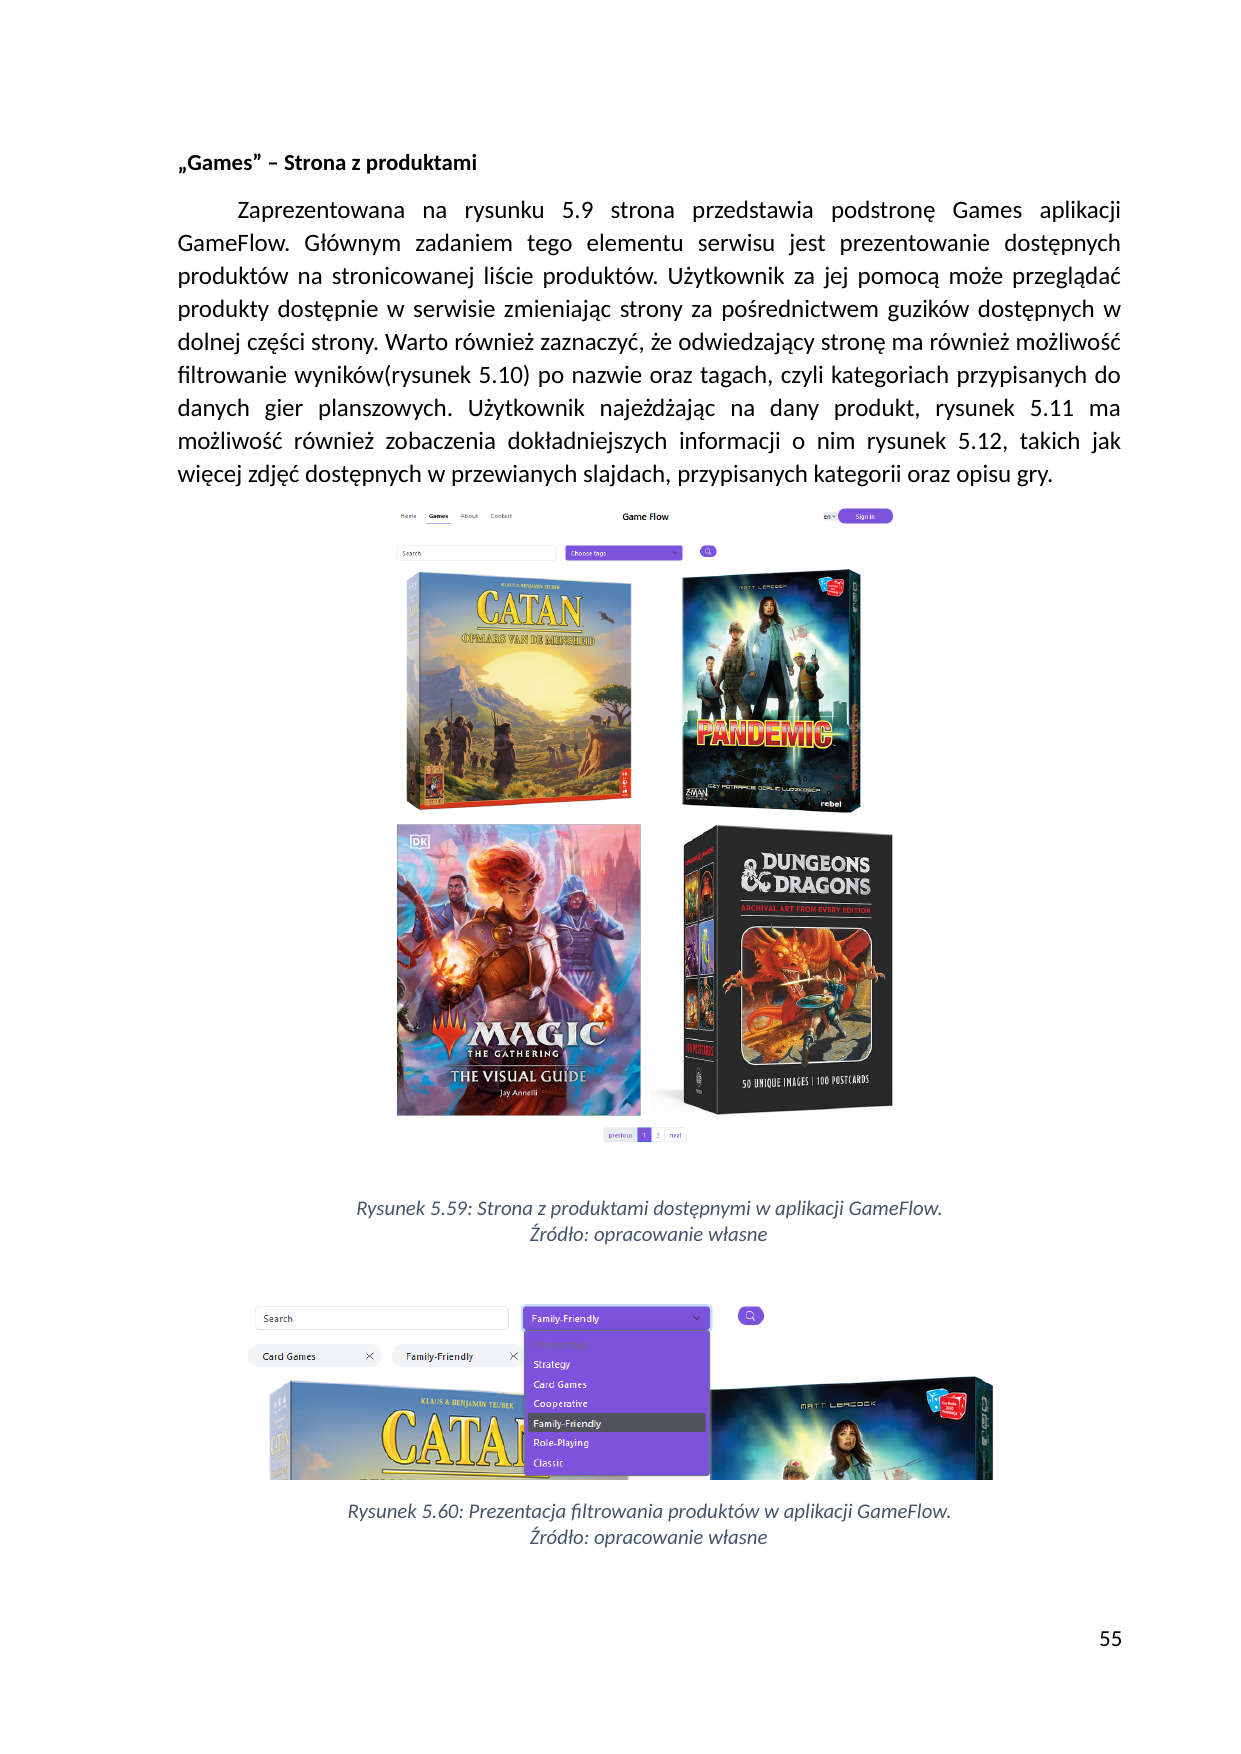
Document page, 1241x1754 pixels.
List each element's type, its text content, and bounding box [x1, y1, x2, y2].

text „Games” – Strona z produktami [177, 148, 1122, 176]
text Źródło: opracowanie własne [177, 1524, 1122, 1549]
picture [372, 507, 927, 1177]
picture [221, 1293, 1078, 1480]
text Zaprezentowana na rysunku 5.9 strona przedstawia podstronę Games aplikacji GameFlow. Głównym zadaniem tego elementu serwisu jest prezentowanie dostępnych produktów na stronicowanej liście produktów. Użytkownik za jej pomocą może przeglądać produkty dostępnie w serwisie zmieniając strony za pośrednictwem guzików dostępnych w dolnej części strony. Warto również zaznaczyć, że odwiedzający stronę ma również możliwość filtrowanie wyników(rysunek 5.10) po nazwie oraz tagach, czyli kategoriach przypisanych do danych gier planszowych. Użytkownik najeżdżając na dany produkt, rysunek 5.11 ma możliwość również zobaczenia dokładniejszych informacji o nim rysunek 5.12, takich jak więcej zdjęć dostępnych w przewianych slajdach, przypisanych kategorii oraz opisu gry. [177, 194, 1122, 488]
text Źródło: opracowanie własne [177, 1221, 1122, 1246]
